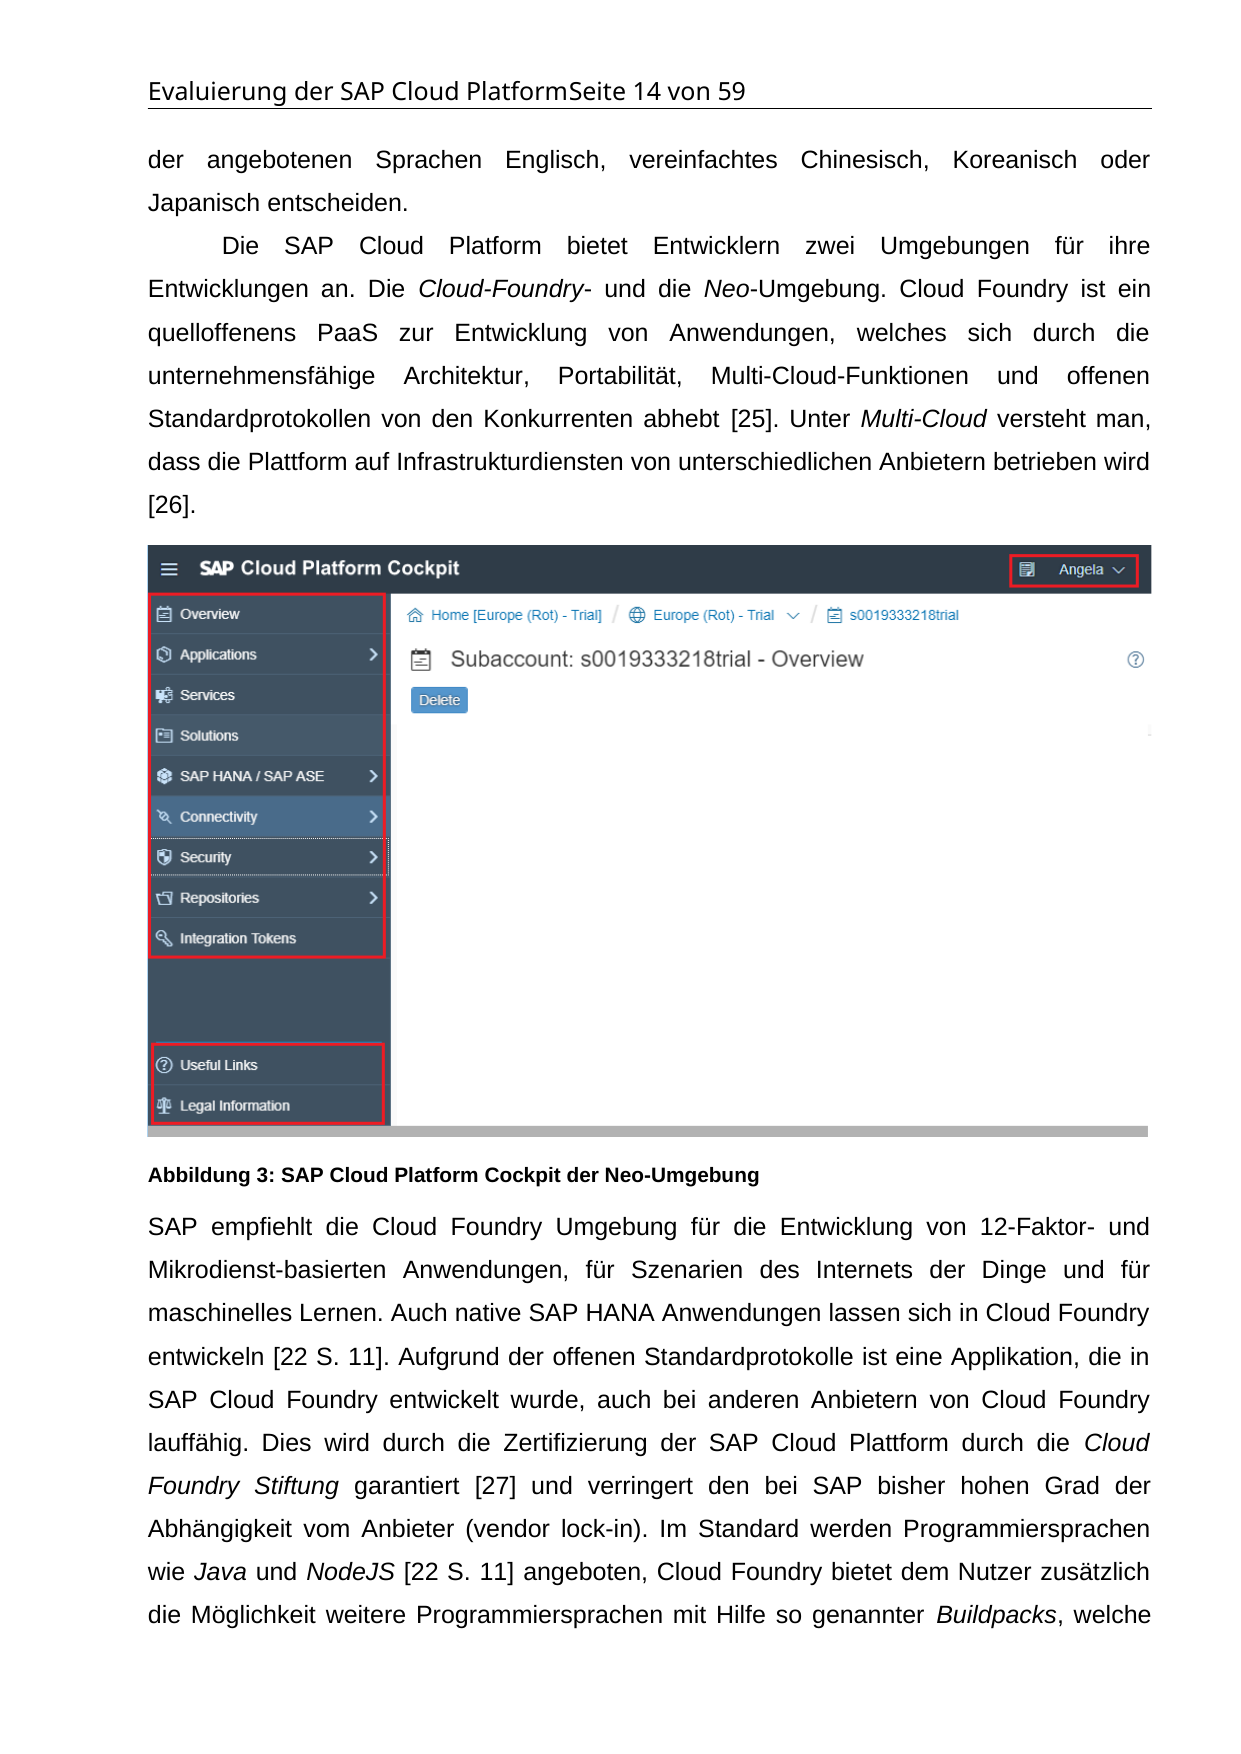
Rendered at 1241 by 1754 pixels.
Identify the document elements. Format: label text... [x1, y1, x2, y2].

text Abbildung 3: SAP Cloud Platform Cockpit der Neo-Umgebung [148, 1137, 1152, 1187]
picture [147, 545, 1152, 1137]
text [148, 145, 1152, 217]
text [148, 1212, 1152, 1629]
text Die SAP Cloud Platform bietet Entwicklern zwei Umgebungen für ihre Entwicklungen an. Die Cloud-Foundry- und die Neo-Umgebung. Cloud Foundry ist ein quelloffenens PaaS zur Entwicklung von Anwendungen, welches sich durch die unternehmensfähige Architektur, Portabilität, Multi-Cloud-Funktionen und offenen Standardprotokollen von den Konkurrenten abhebt . Unter Multi-Cloud versteht man, dass die Plattform auf Infrastrukturdiensten von unterschiedlichen Anbietern betrieben wird. [148, 231, 1152, 519]
